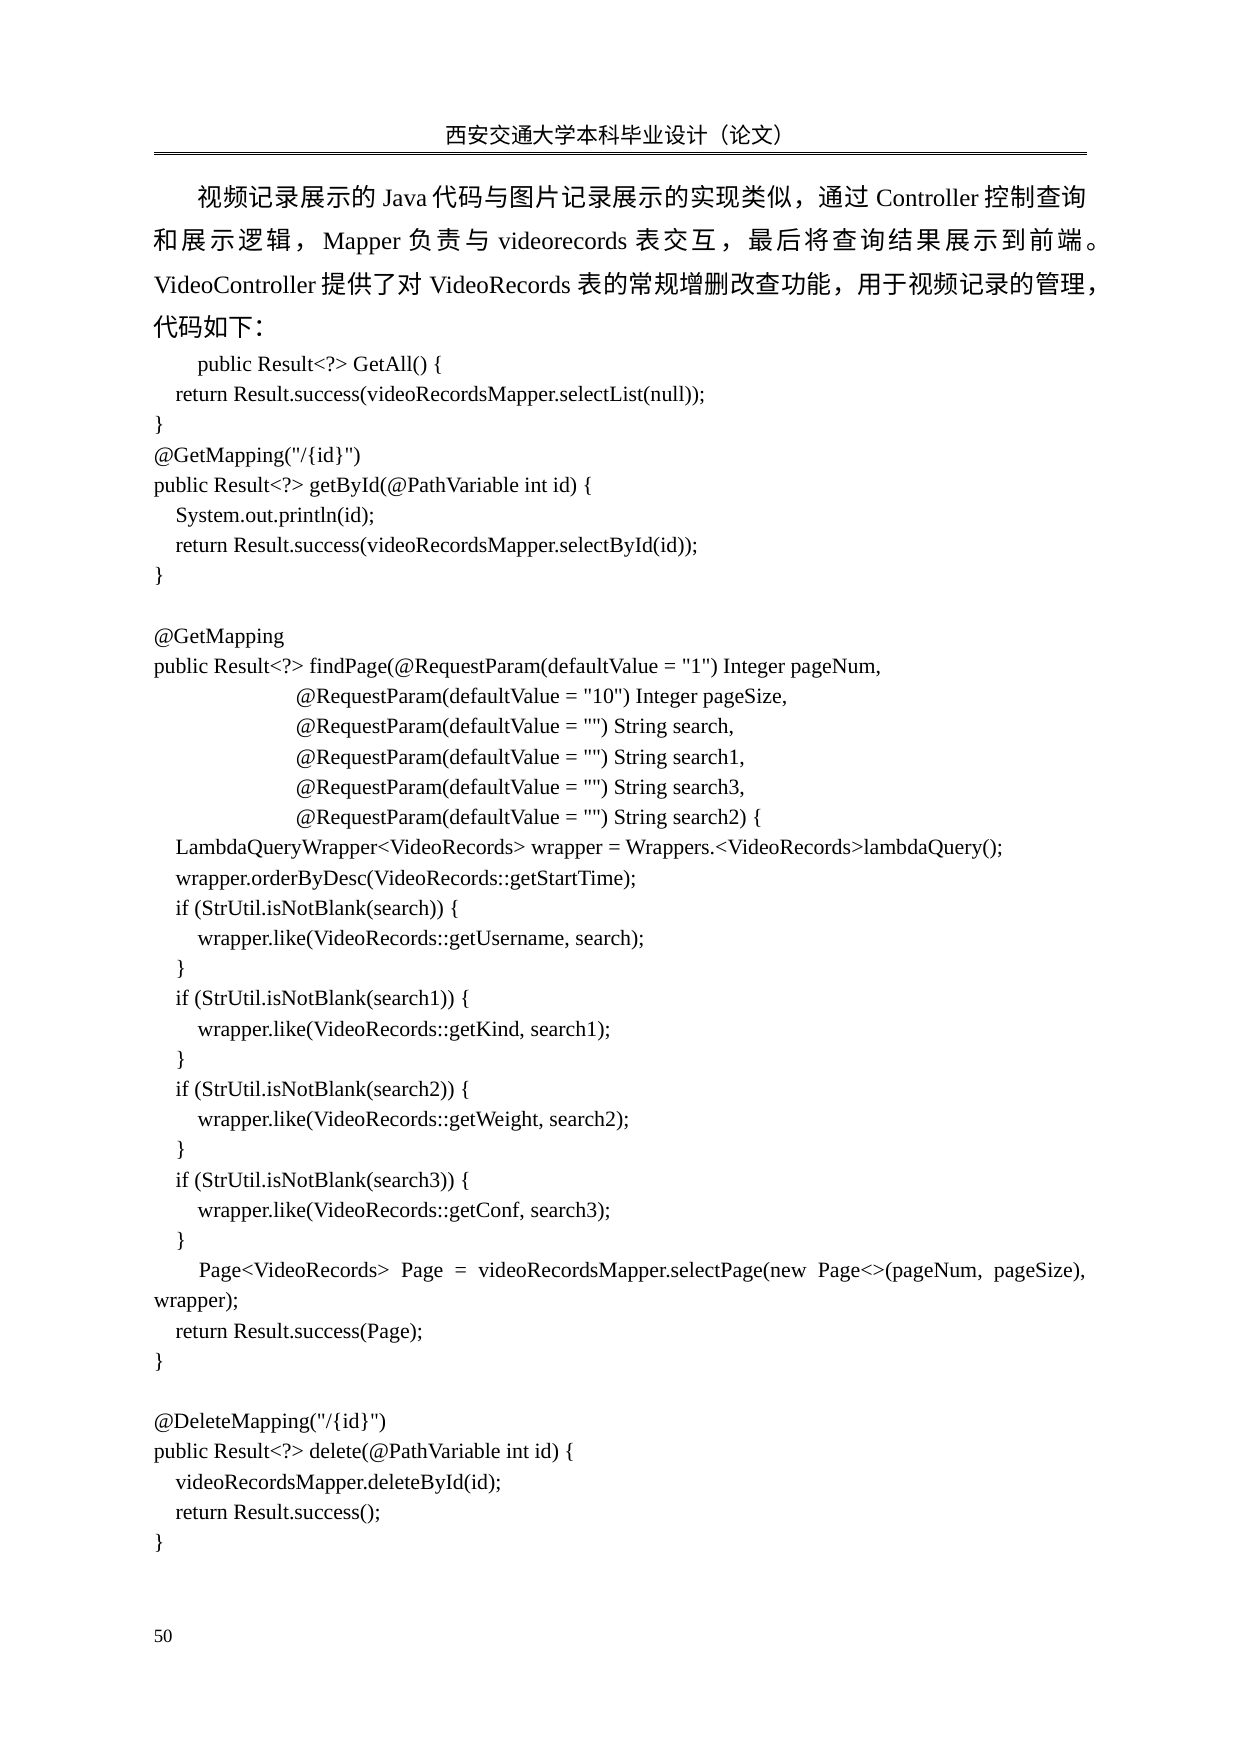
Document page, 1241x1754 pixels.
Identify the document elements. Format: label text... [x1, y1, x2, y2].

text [153, 351, 1087, 1584]
text 视频记录展示的Java代码与图片记录展示的实现类似，通过Controller控制查询和展示逻辑，Mapper负责与videorecords表交互，最后将查询结果展示到前端。VideoController提供了对 VideoRecords 表的常规增删改查功能，用于视频记录的管理，代码如下： [153, 177, 1087, 344]
